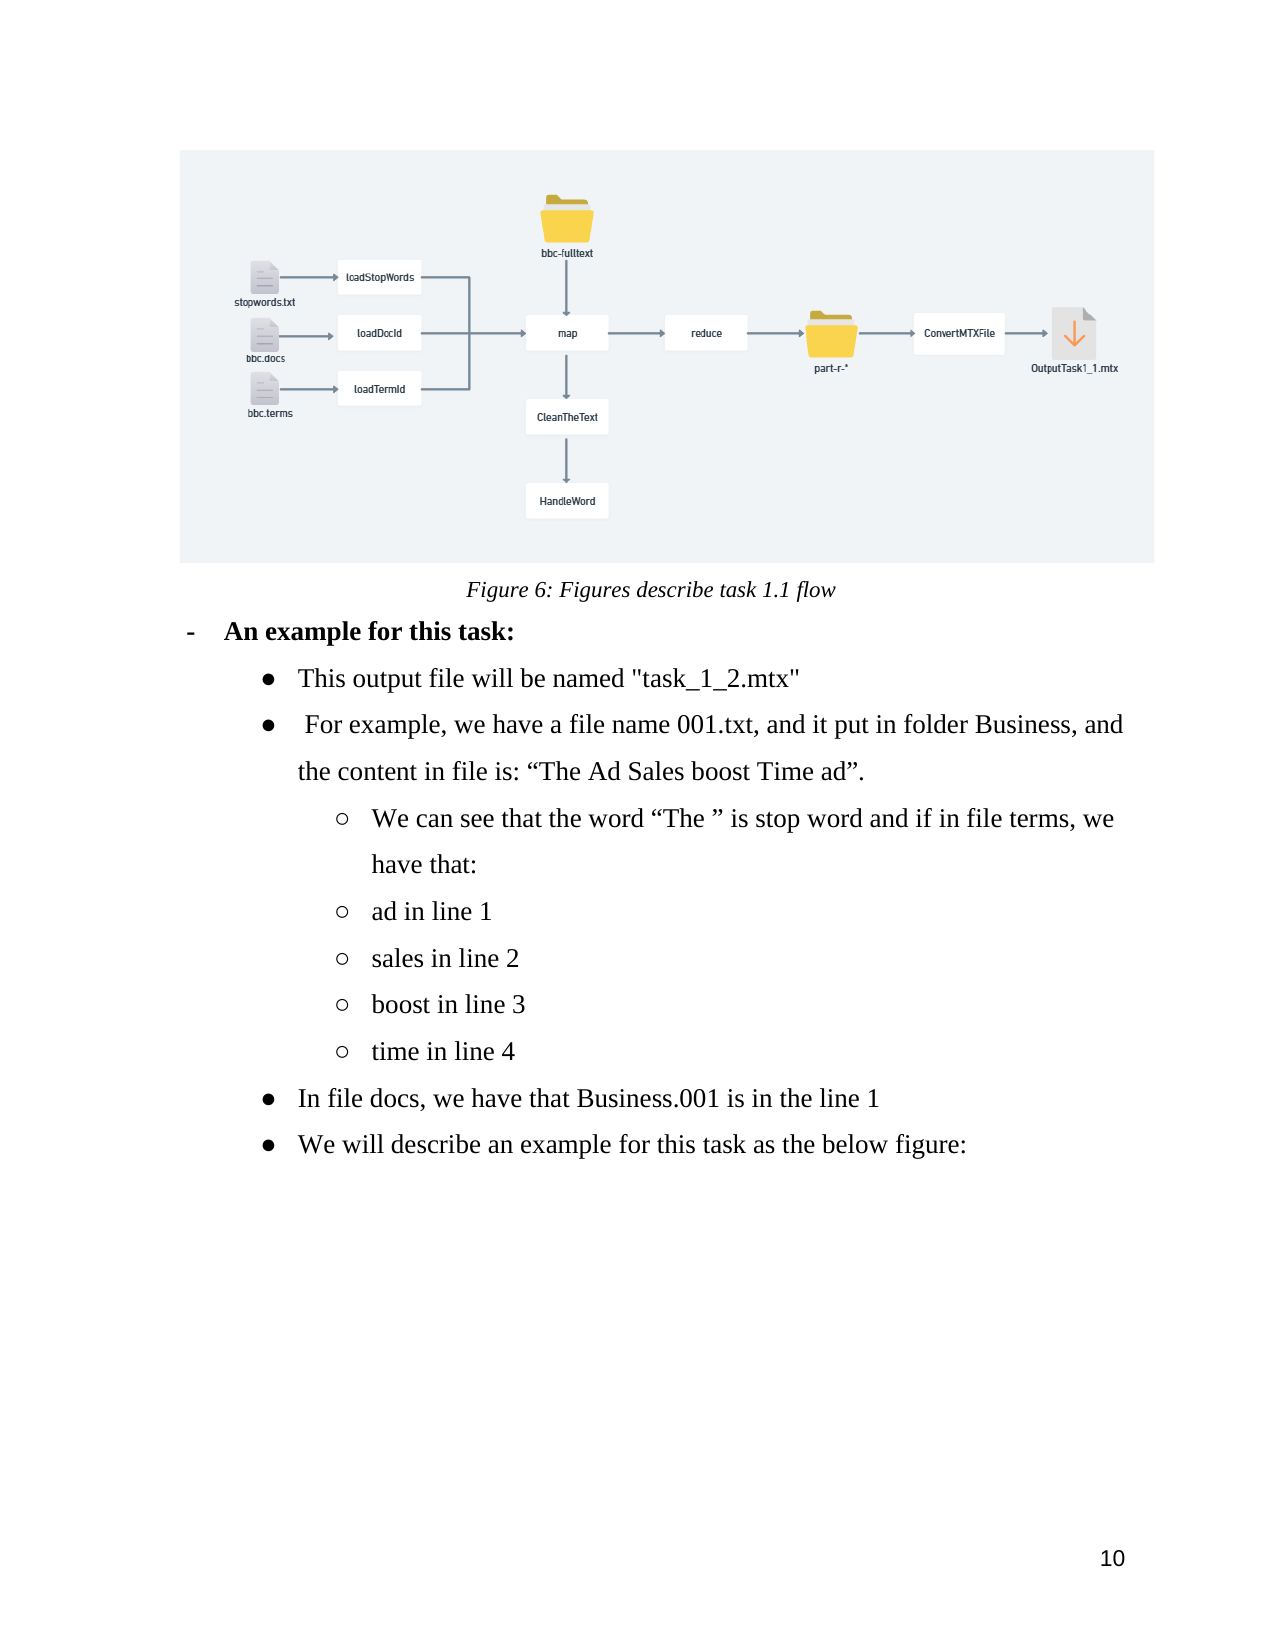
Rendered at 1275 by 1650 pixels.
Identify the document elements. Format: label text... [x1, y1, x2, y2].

list boost in line 3 [334, 988, 1125, 1019]
list ad in line 1 [334, 895, 1125, 926]
list We can see that the word “The ” is stop word and if in file terms, we have that: [334, 802, 1125, 879]
list An example for this task: [186, 615, 1125, 646]
list We will describe an example for this task as the below figure: [260, 1128, 1125, 1159]
list sales in line 2 [334, 942, 1125, 973]
text Figure 6: Figures describe task 1.1 flow [179, 576, 1125, 602]
list For example, we have a file name 001.txt, and it put in folder Business, and the content in file is: “The Ad Sales boost Time ad”. [260, 708, 1125, 786]
list In file docs, we have that Business.001 is in the line 1 [260, 1082, 1125, 1113]
picture [179, 150, 1155, 563]
list time in line 4 [334, 1035, 1125, 1066]
list This output file will be named "task_1_2.mtx" [260, 662, 1125, 693]
